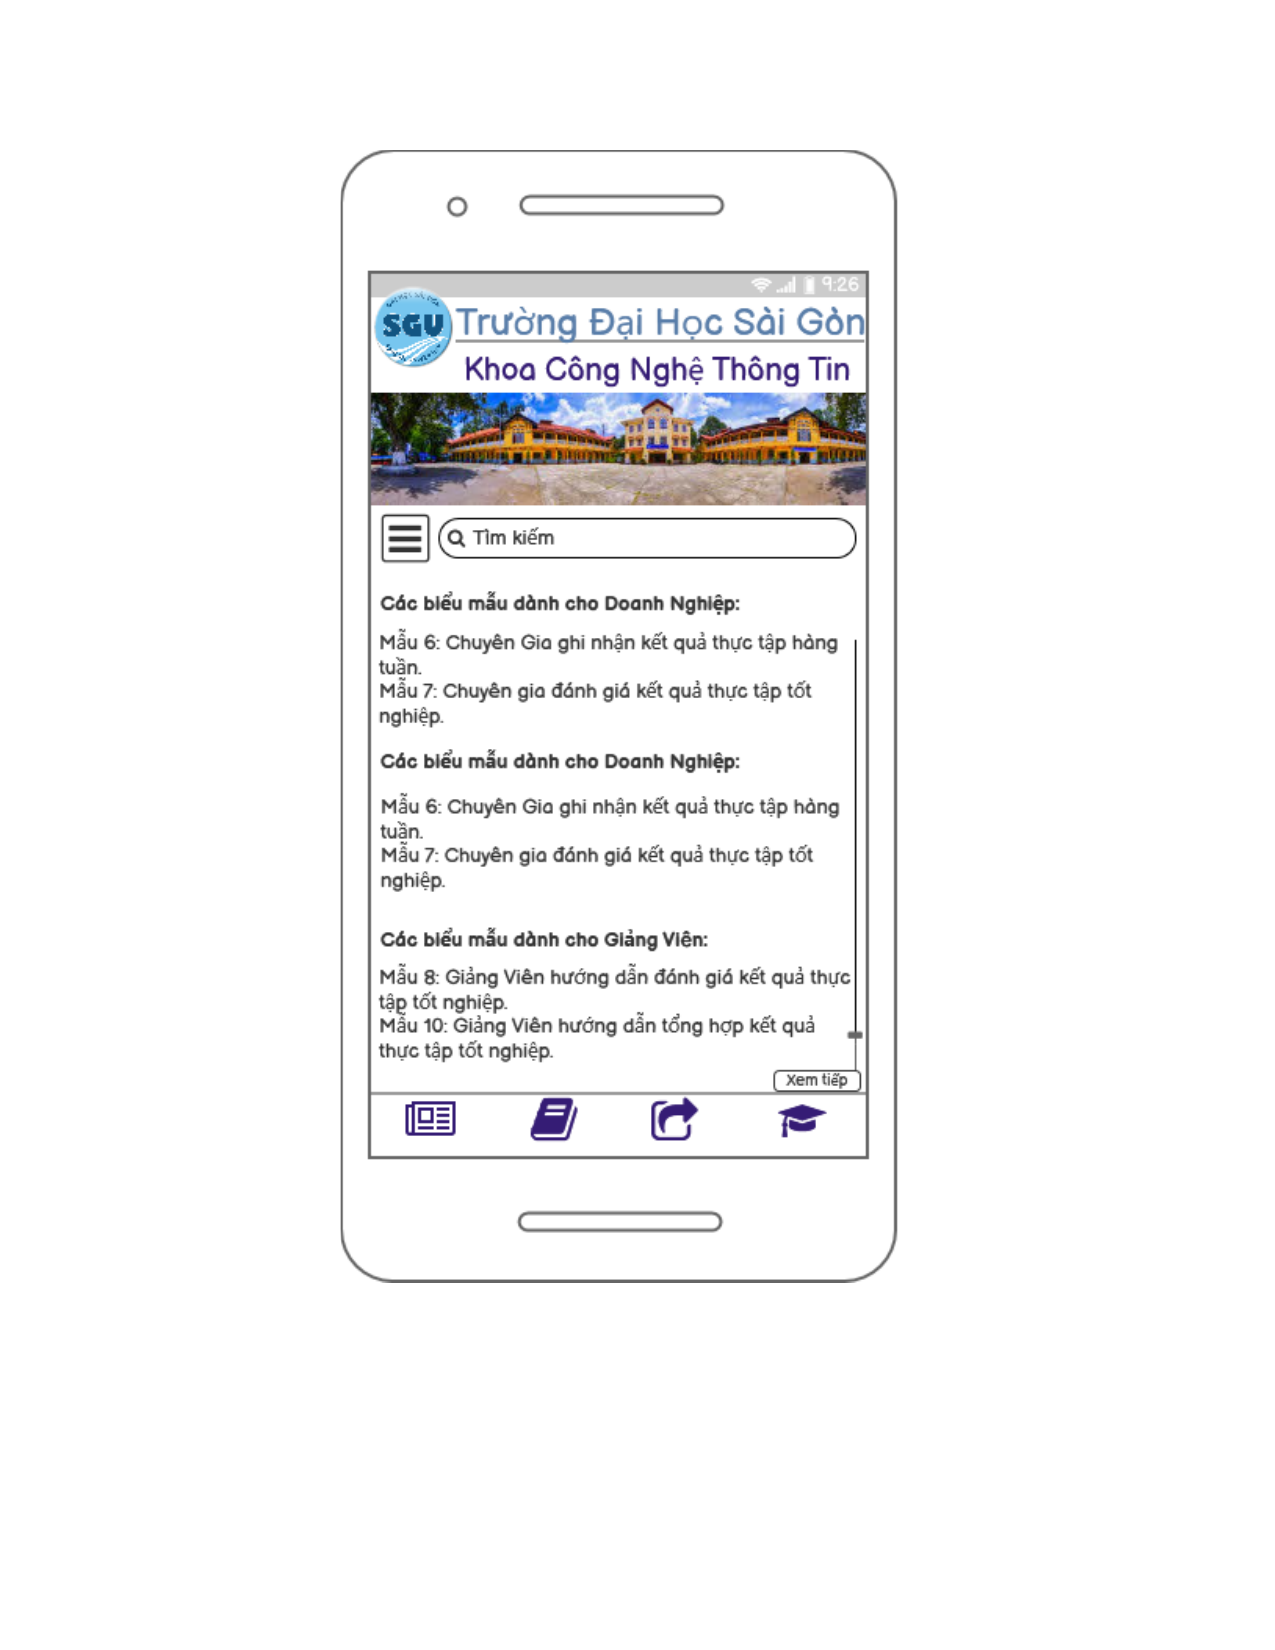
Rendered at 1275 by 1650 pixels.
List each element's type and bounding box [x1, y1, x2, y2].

picture [340, 150, 935, 1283]
